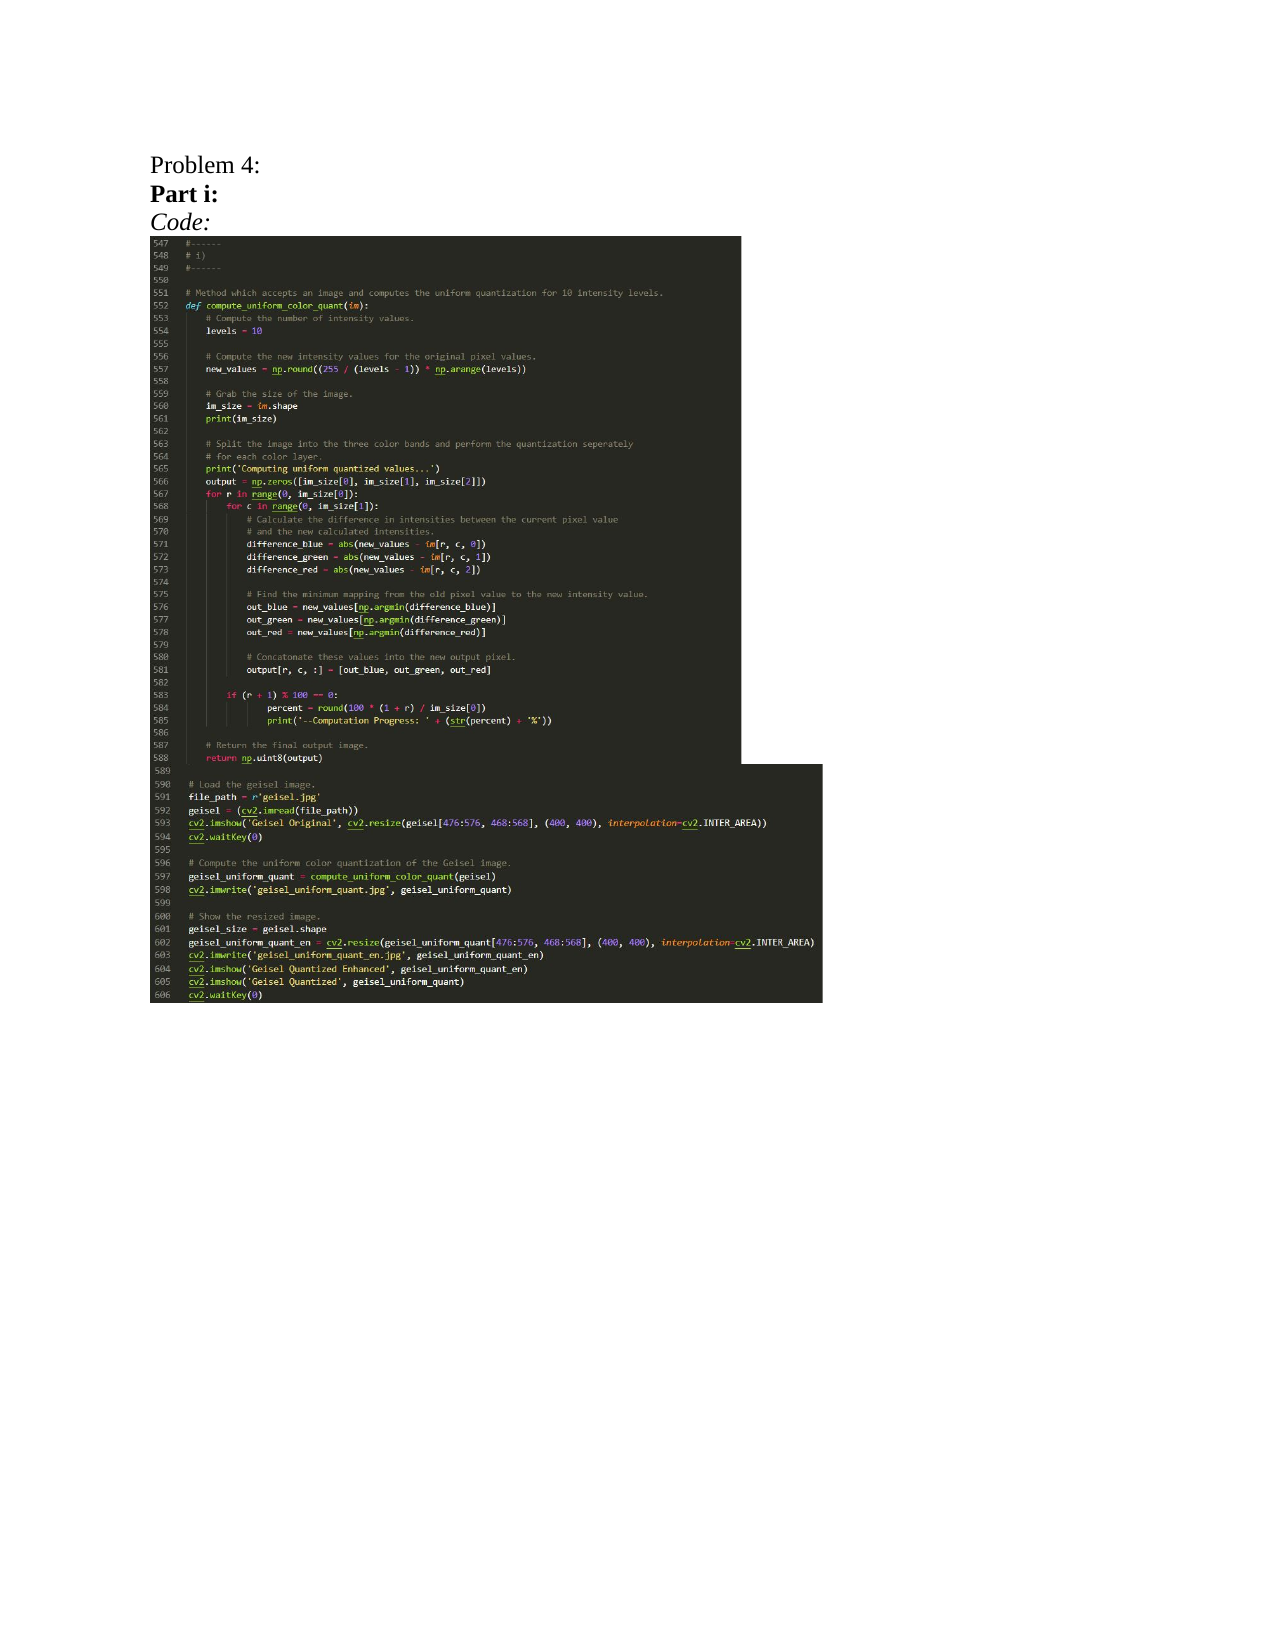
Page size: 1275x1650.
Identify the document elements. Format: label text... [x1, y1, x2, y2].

picture [150, 236, 823, 1003]
text Part i: [150, 179, 1125, 207]
text Problem 4: [150, 150, 1125, 179]
text Code: [150, 207, 1125, 236]
